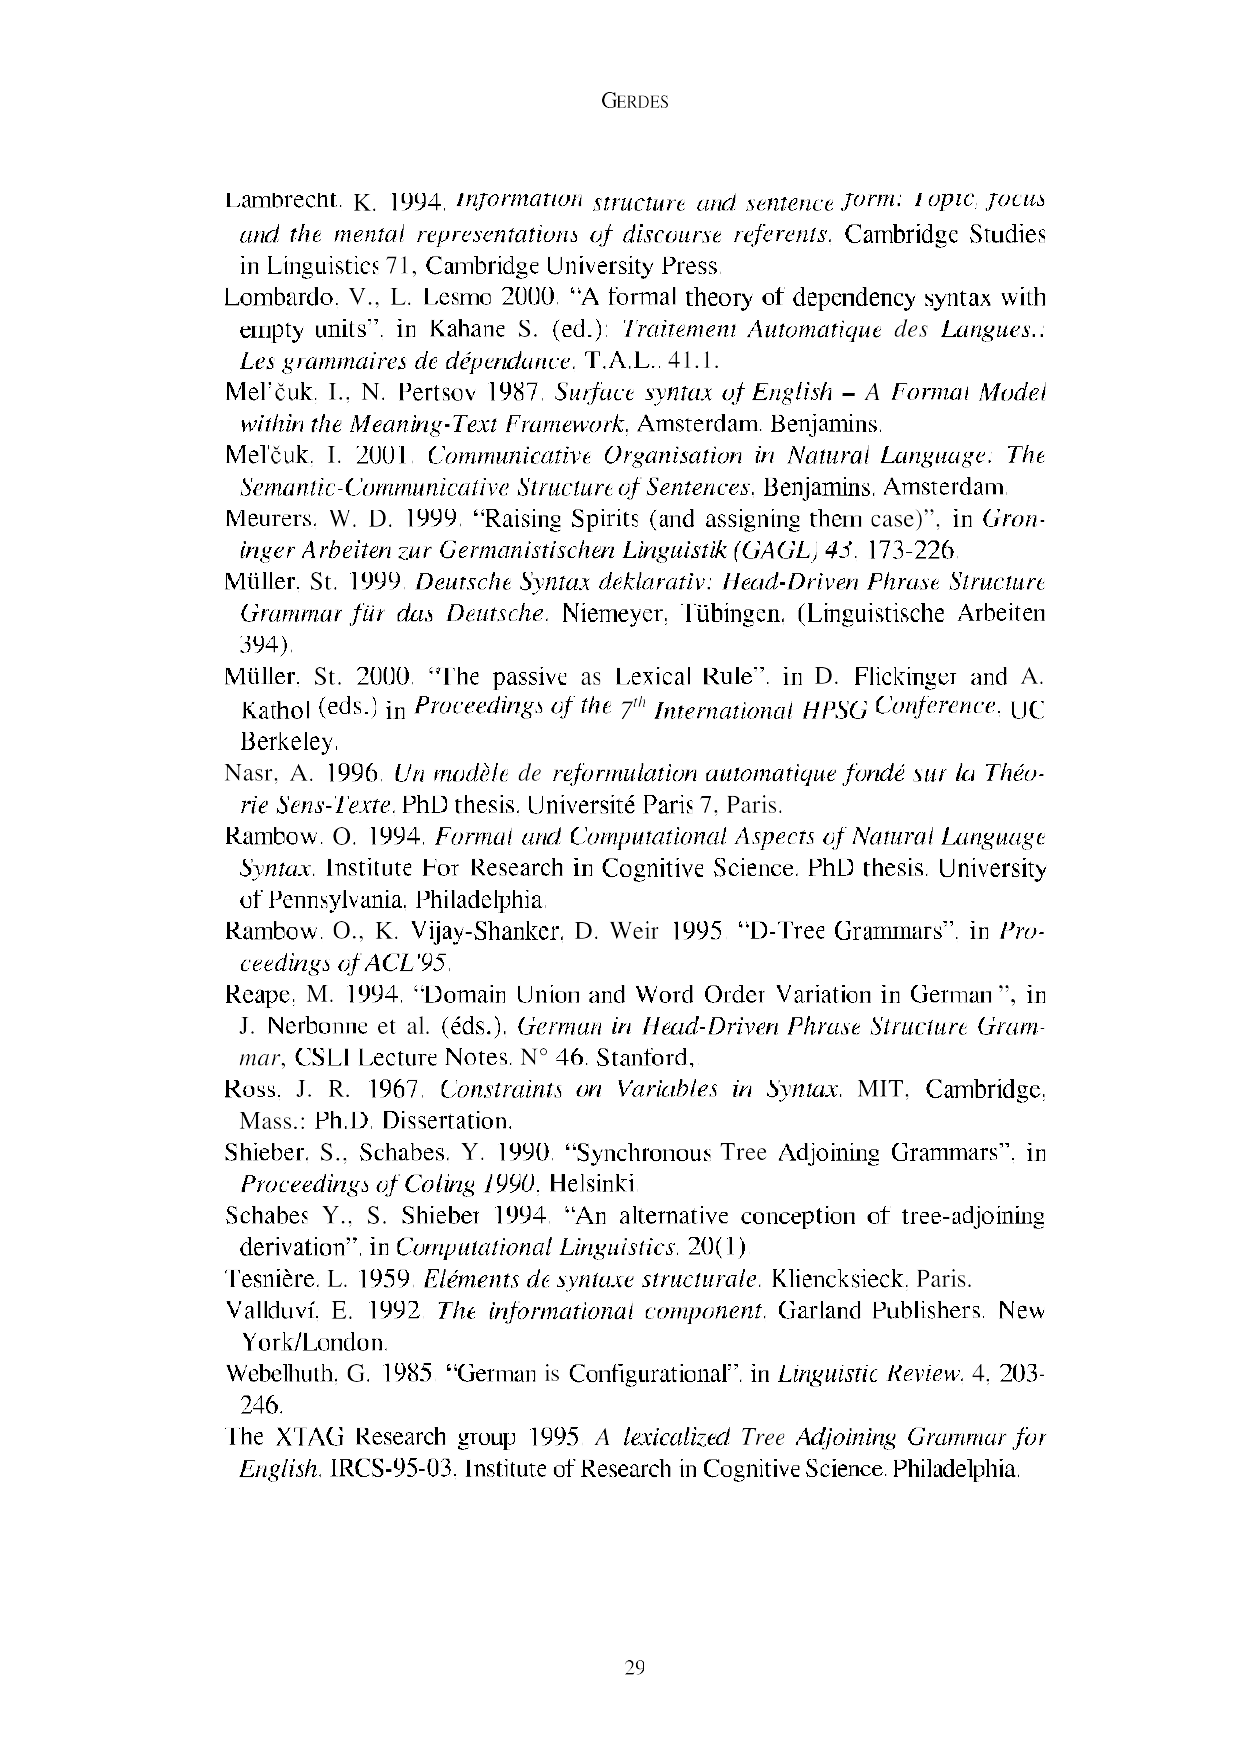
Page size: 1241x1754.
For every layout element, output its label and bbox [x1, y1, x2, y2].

picture [996, 1301, 1045, 1319]
picture [787, 1016, 860, 1035]
picture [520, 827, 561, 845]
picture [369, 1301, 424, 1319]
picture [581, 672, 601, 685]
picture [378, 1019, 396, 1034]
picture [305, 985, 333, 1002]
picture [1000, 1364, 1044, 1382]
picture [327, 510, 356, 527]
picture [290, 224, 321, 242]
picture [778, 1301, 861, 1319]
picture [885, 1365, 963, 1385]
picture [706, 763, 905, 786]
picture [288, 764, 313, 781]
picture [402, 1206, 479, 1224]
picture [893, 319, 928, 337]
picture [640, 1016, 778, 1035]
picture [406, 509, 461, 527]
picture [327, 383, 349, 403]
picture [621, 224, 721, 243]
picture [623, 1427, 730, 1447]
picture [223, 193, 342, 211]
picture [516, 985, 579, 1003]
picture [553, 1459, 800, 1482]
picture [845, 224, 958, 248]
picture [977, 1017, 1045, 1035]
picture [455, 795, 519, 817]
picture [547, 1174, 638, 1192]
picture [798, 603, 944, 627]
picture [907, 1427, 1047, 1450]
picture [569, 1364, 742, 1387]
picture [654, 701, 792, 719]
picture [891, 382, 968, 400]
picture [224, 287, 338, 309]
picture [347, 1364, 369, 1382]
picture [925, 290, 991, 311]
picture [645, 1304, 766, 1324]
picture [273, 1427, 343, 1446]
picture [446, 351, 575, 374]
picture [734, 541, 817, 563]
picture [1000, 287, 1046, 306]
picture [997, 922, 1044, 939]
picture [347, 288, 379, 308]
picture [667, 351, 718, 368]
picture [422, 859, 459, 876]
picture [518, 320, 537, 337]
picture [645, 386, 712, 406]
picture [327, 763, 382, 782]
picture [519, 1048, 547, 1065]
picture [429, 446, 591, 464]
picture [856, 1080, 909, 1100]
picture [725, 795, 782, 813]
picture [900, 1206, 1044, 1229]
picture [941, 320, 1044, 342]
picture [223, 764, 278, 784]
picture [238, 732, 337, 755]
picture [733, 1080, 752, 1097]
picture [223, 382, 317, 404]
picture [434, 763, 508, 782]
picture [608, 921, 659, 939]
picture [238, 351, 437, 374]
picture [461, 1143, 484, 1160]
picture [635, 985, 693, 1003]
picture [495, 1206, 550, 1224]
picture [240, 701, 310, 719]
picture [868, 1017, 967, 1035]
picture [350, 572, 405, 590]
picture [333, 827, 356, 845]
picture [695, 193, 736, 211]
picture [238, 1174, 369, 1197]
picture [407, 1016, 429, 1034]
picture [969, 224, 1045, 243]
picture [383, 1363, 436, 1382]
picture [637, 414, 762, 435]
picture [491, 667, 567, 690]
picture [867, 1206, 890, 1224]
picture [265, 1016, 367, 1034]
picture [970, 921, 989, 939]
picture [240, 256, 379, 279]
picture [330, 1301, 352, 1319]
picture [375, 922, 398, 939]
picture [872, 1301, 984, 1322]
picture [240, 1237, 361, 1256]
picture [416, 890, 546, 913]
picture [413, 572, 511, 590]
picture [390, 193, 445, 211]
picture [741, 1206, 855, 1229]
picture [396, 383, 476, 401]
picture [397, 603, 433, 622]
picture [810, 509, 862, 527]
picture [863, 858, 928, 880]
picture [778, 1143, 879, 1166]
picture [594, 1428, 610, 1445]
picture [1027, 985, 1046, 1003]
picture [447, 1364, 536, 1382]
picture [876, 696, 1000, 719]
picture [359, 1269, 414, 1288]
picture [357, 667, 413, 685]
picture [741, 1428, 785, 1445]
picture [421, 1269, 550, 1288]
picture [474, 509, 561, 532]
picture [530, 1427, 583, 1446]
picture [891, 1143, 1014, 1164]
picture [556, 1048, 588, 1069]
picture [572, 509, 638, 532]
picture [333, 921, 363, 942]
picture [705, 509, 800, 532]
picture [914, 193, 977, 211]
picture [359, 1143, 449, 1164]
picture [767, 1080, 842, 1102]
picture [398, 540, 727, 563]
picture [947, 572, 1045, 590]
picture [602, 858, 703, 882]
picture [370, 1237, 389, 1255]
picture [805, 1459, 887, 1480]
picture [941, 827, 1045, 850]
picture [315, 319, 383, 341]
picture [225, 1080, 280, 1101]
picture [238, 414, 303, 432]
picture [441, 1080, 562, 1098]
picture [546, 256, 721, 279]
picture [787, 445, 869, 464]
picture [395, 764, 424, 782]
picture [751, 1364, 769, 1382]
picture [429, 667, 479, 685]
picture [591, 197, 685, 211]
picture [349, 603, 385, 626]
picture [823, 827, 933, 850]
picture [444, 603, 548, 625]
picture [416, 225, 578, 247]
picture [619, 1206, 728, 1224]
picture [608, 287, 676, 305]
picture [915, 1269, 971, 1287]
picture [238, 478, 613, 496]
picture [502, 287, 558, 305]
picture [971, 667, 1007, 685]
picture [566, 1143, 711, 1166]
picture [326, 1270, 347, 1287]
picture [295, 1048, 437, 1066]
picture [426, 256, 539, 279]
picture [985, 193, 1045, 211]
picture [926, 1079, 1045, 1103]
picture [240, 1395, 282, 1414]
picture [555, 382, 634, 405]
picture [852, 667, 957, 690]
picture [238, 1112, 304, 1129]
picture [1027, 1143, 1046, 1161]
picture [597, 572, 711, 590]
picture [311, 414, 628, 437]
picture [397, 319, 416, 337]
picture [649, 509, 694, 531]
picture [808, 858, 853, 876]
picture [240, 796, 395, 817]
picture [240, 1332, 387, 1351]
picture [881, 985, 900, 1003]
picture [768, 414, 881, 437]
picture [770, 1269, 908, 1291]
picture [435, 827, 512, 845]
picture [773, 985, 871, 1003]
picture [573, 922, 598, 939]
picture [402, 795, 447, 813]
picture [517, 1017, 601, 1035]
picture [367, 510, 392, 527]
picture [326, 446, 341, 463]
picture [622, 320, 736, 337]
picture [223, 827, 323, 848]
picture [353, 194, 375, 211]
picture [367, 1206, 386, 1224]
picture [795, 1427, 896, 1450]
picture [238, 1017, 254, 1034]
picture [834, 921, 958, 943]
picture [318, 696, 376, 719]
picture [517, 763, 541, 781]
picture [793, 287, 916, 311]
picture [883, 477, 1007, 495]
picture [955, 603, 1045, 621]
picture [224, 572, 299, 593]
picture [386, 256, 416, 277]
picture [456, 193, 582, 211]
picture [397, 1237, 678, 1260]
picture [573, 858, 593, 876]
picture [602, 92, 668, 108]
picture [314, 667, 341, 685]
picture [868, 540, 958, 559]
picture [327, 1080, 349, 1097]
picture [825, 541, 857, 562]
picture [700, 796, 718, 816]
picture [1019, 667, 1043, 684]
picture [571, 827, 814, 850]
picture [999, 985, 1009, 992]
picture [552, 319, 607, 342]
picture [864, 383, 880, 400]
picture [498, 1143, 553, 1161]
picture [414, 985, 505, 1003]
picture [441, 1016, 506, 1039]
picture [240, 859, 315, 881]
picture [681, 603, 784, 627]
picture [326, 858, 412, 876]
picture [360, 383, 384, 400]
picture [744, 197, 833, 211]
picture [978, 382, 1046, 401]
picture [483, 1174, 539, 1196]
picture [913, 769, 947, 782]
picture [369, 1079, 423, 1098]
picture [703, 667, 769, 688]
picture [224, 667, 299, 688]
picture [240, 604, 342, 622]
picture [612, 1017, 631, 1034]
picture [223, 510, 316, 530]
picture [310, 572, 337, 590]
picture [315, 1111, 372, 1129]
picture [223, 921, 323, 943]
picture [551, 696, 611, 719]
picture [776, 1365, 878, 1387]
picture [752, 382, 832, 405]
picture [720, 572, 858, 590]
picture [953, 509, 972, 527]
picture [713, 858, 798, 880]
picture [421, 288, 491, 305]
picture [910, 985, 992, 1003]
picture [880, 446, 992, 468]
picture [408, 921, 563, 945]
picture [867, 572, 939, 590]
picture [468, 858, 563, 876]
picture [747, 320, 881, 342]
picture [240, 890, 406, 913]
picture [225, 1427, 263, 1445]
picture [733, 224, 831, 247]
picture [428, 319, 505, 337]
picture [576, 1085, 601, 1097]
picture [223, 1301, 318, 1322]
picture [761, 477, 875, 501]
picture [223, 1269, 319, 1291]
picture [520, 572, 590, 595]
picture [369, 827, 424, 845]
picture [613, 667, 690, 685]
picture [240, 953, 330, 976]
picture [320, 1143, 347, 1164]
picture [813, 667, 838, 684]
picture [239, 1459, 321, 1482]
picture [225, 1143, 308, 1164]
picture [624, 1660, 644, 1675]
picture [438, 1301, 475, 1319]
picture [552, 763, 697, 786]
picture [672, 921, 727, 940]
picture [603, 446, 742, 468]
picture [332, 224, 404, 242]
picture [986, 763, 1044, 781]
picture [488, 382, 543, 401]
picture [557, 1269, 761, 1292]
picture [386, 701, 405, 719]
picture [755, 446, 774, 463]
picture [223, 1364, 337, 1385]
picture [618, 1079, 717, 1097]
picture [596, 1048, 699, 1069]
picture [223, 985, 295, 1008]
picture [560, 603, 667, 627]
picture [238, 1054, 285, 1069]
picture [938, 858, 1047, 882]
picture [956, 763, 975, 781]
picture [571, 287, 599, 305]
picture [240, 322, 304, 343]
picture [1010, 701, 1044, 719]
picture [356, 446, 413, 464]
picture [240, 540, 391, 563]
picture [739, 921, 825, 939]
picture [719, 1143, 767, 1160]
picture [295, 1080, 311, 1097]
picture [565, 1206, 606, 1224]
picture [722, 382, 745, 405]
picture [465, 1459, 546, 1477]
picture [583, 351, 660, 372]
picture [445, 1048, 512, 1069]
picture [457, 1433, 515, 1450]
picture [618, 477, 754, 500]
picture [238, 224, 279, 243]
picture [971, 1364, 989, 1385]
picture [871, 509, 940, 531]
picture [225, 1206, 308, 1224]
picture [893, 1459, 1019, 1482]
picture [389, 288, 411, 305]
picture [380, 1111, 511, 1129]
picture [489, 1301, 633, 1324]
picture [762, 287, 785, 305]
picture [338, 953, 450, 976]
picture [543, 1364, 559, 1381]
picture [800, 701, 867, 719]
picture [982, 509, 1045, 527]
picture [353, 1427, 446, 1445]
picture [688, 1237, 750, 1259]
picture [527, 795, 693, 814]
picture [223, 445, 313, 467]
picture [590, 224, 613, 247]
picture [841, 193, 901, 211]
picture [589, 985, 625, 1003]
picture [620, 696, 646, 719]
picture [704, 985, 765, 1003]
picture [783, 667, 802, 685]
picture [412, 696, 543, 719]
picture [1008, 445, 1045, 463]
picture [686, 287, 753, 311]
picture [328, 1458, 456, 1480]
picture [322, 1206, 352, 1227]
picture [347, 985, 402, 1003]
picture [376, 1174, 474, 1197]
picture [240, 636, 292, 657]
